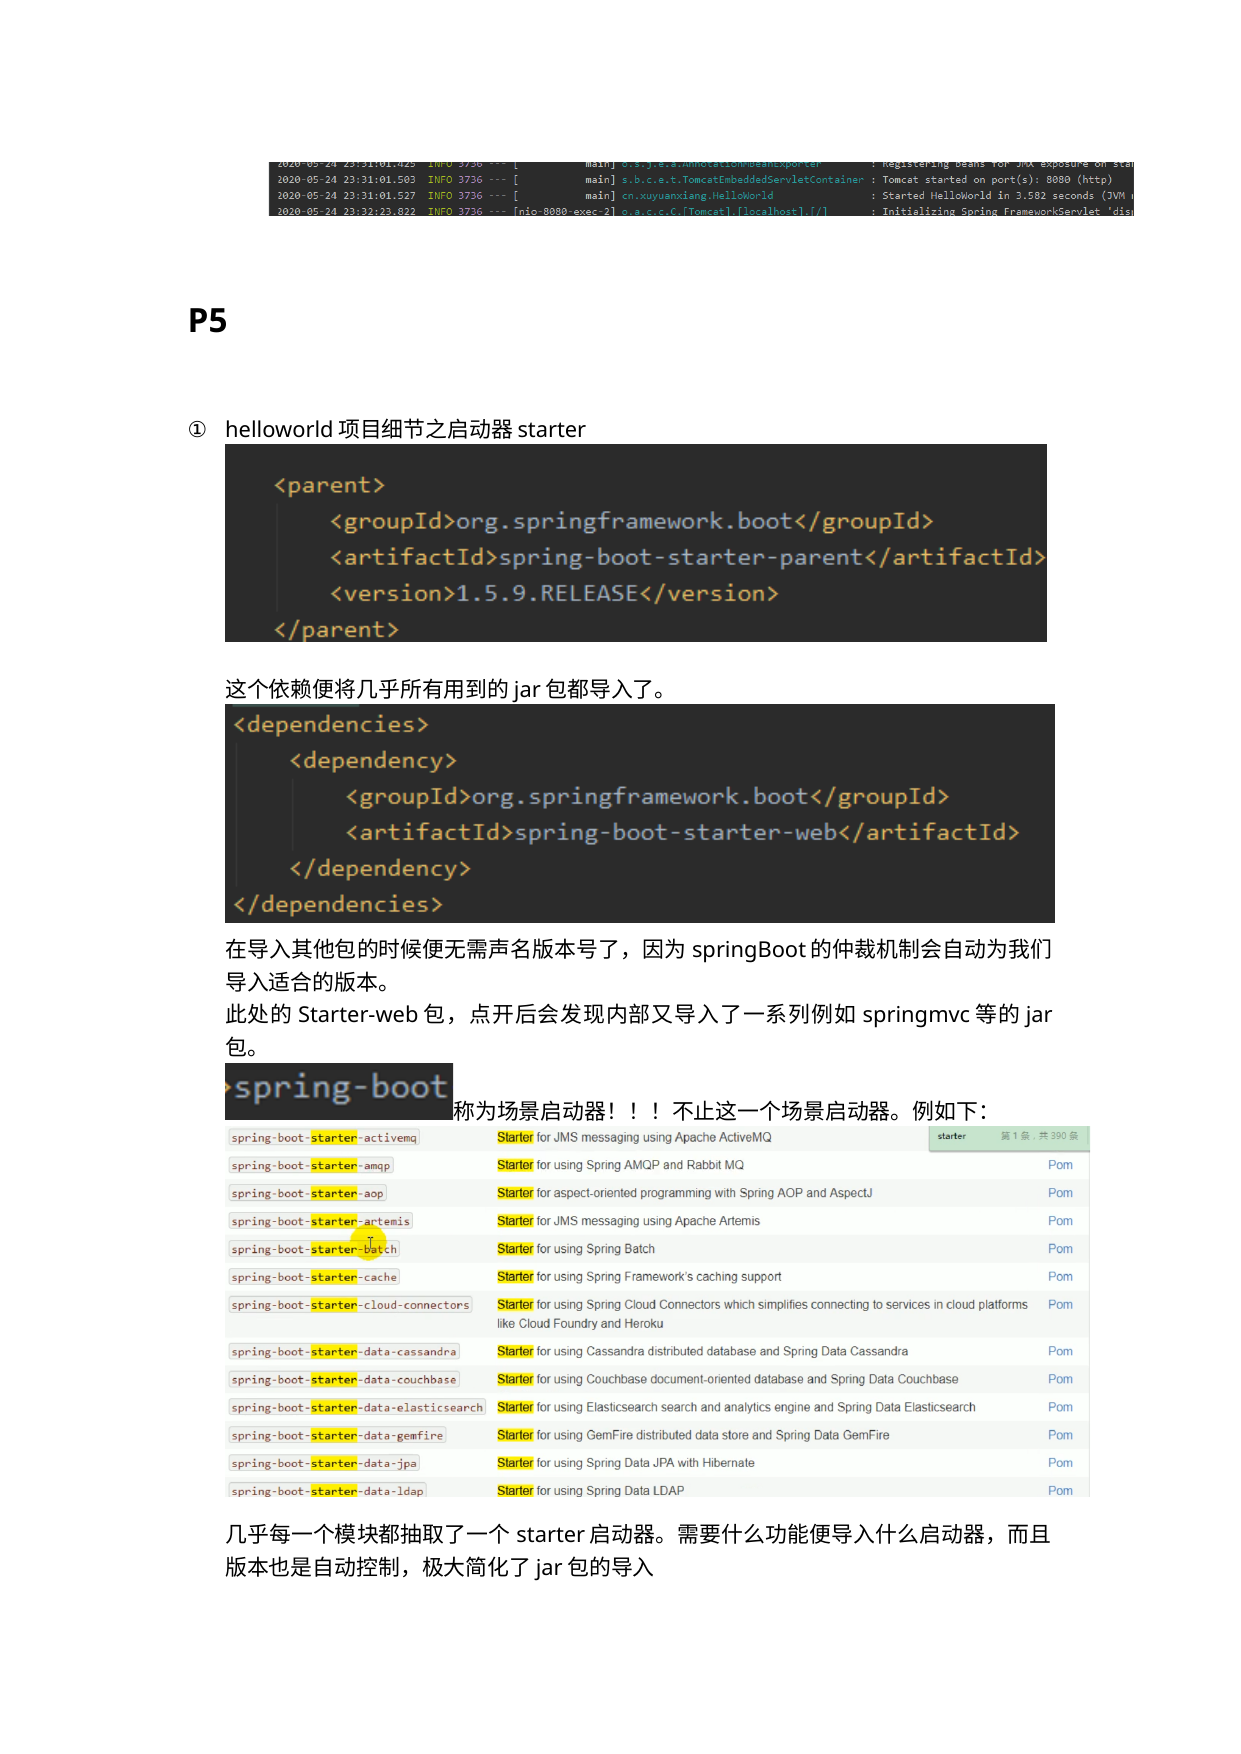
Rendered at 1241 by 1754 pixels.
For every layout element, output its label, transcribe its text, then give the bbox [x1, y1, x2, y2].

picture [225, 704, 1055, 923]
list 几乎每一个模块都抽取了一个starter启动器。需要什么功能便导入什么启动器，而且版本也是自动控制，极大简化了jar包的导入 [225, 1517, 1053, 1582]
picture [268, 162, 1134, 216]
list helloworld项目细节之启动器starter [187, 412, 1053, 444]
picture [225, 1063, 454, 1120]
list 此处的Starter-web包，点开后会发现内部又导入了一系列例如springmvc等的jar包。 [225, 997, 1053, 1062]
subtitle P5 [187, 287, 1053, 352]
list 称为场景启动器！！！不止这一个场景启动器。例如下： [225, 1062, 1053, 1126]
picture [225, 1126, 1091, 1497]
list 这个依赖便将几乎所有用到的jar包都导入了。 [225, 672, 1053, 704]
list 在导入其他包的时候便无需声名版本号了，因为springBoot的仲裁机制会自动为我们导入适合的版本。 [225, 932, 1053, 997]
picture [225, 444, 1047, 642]
